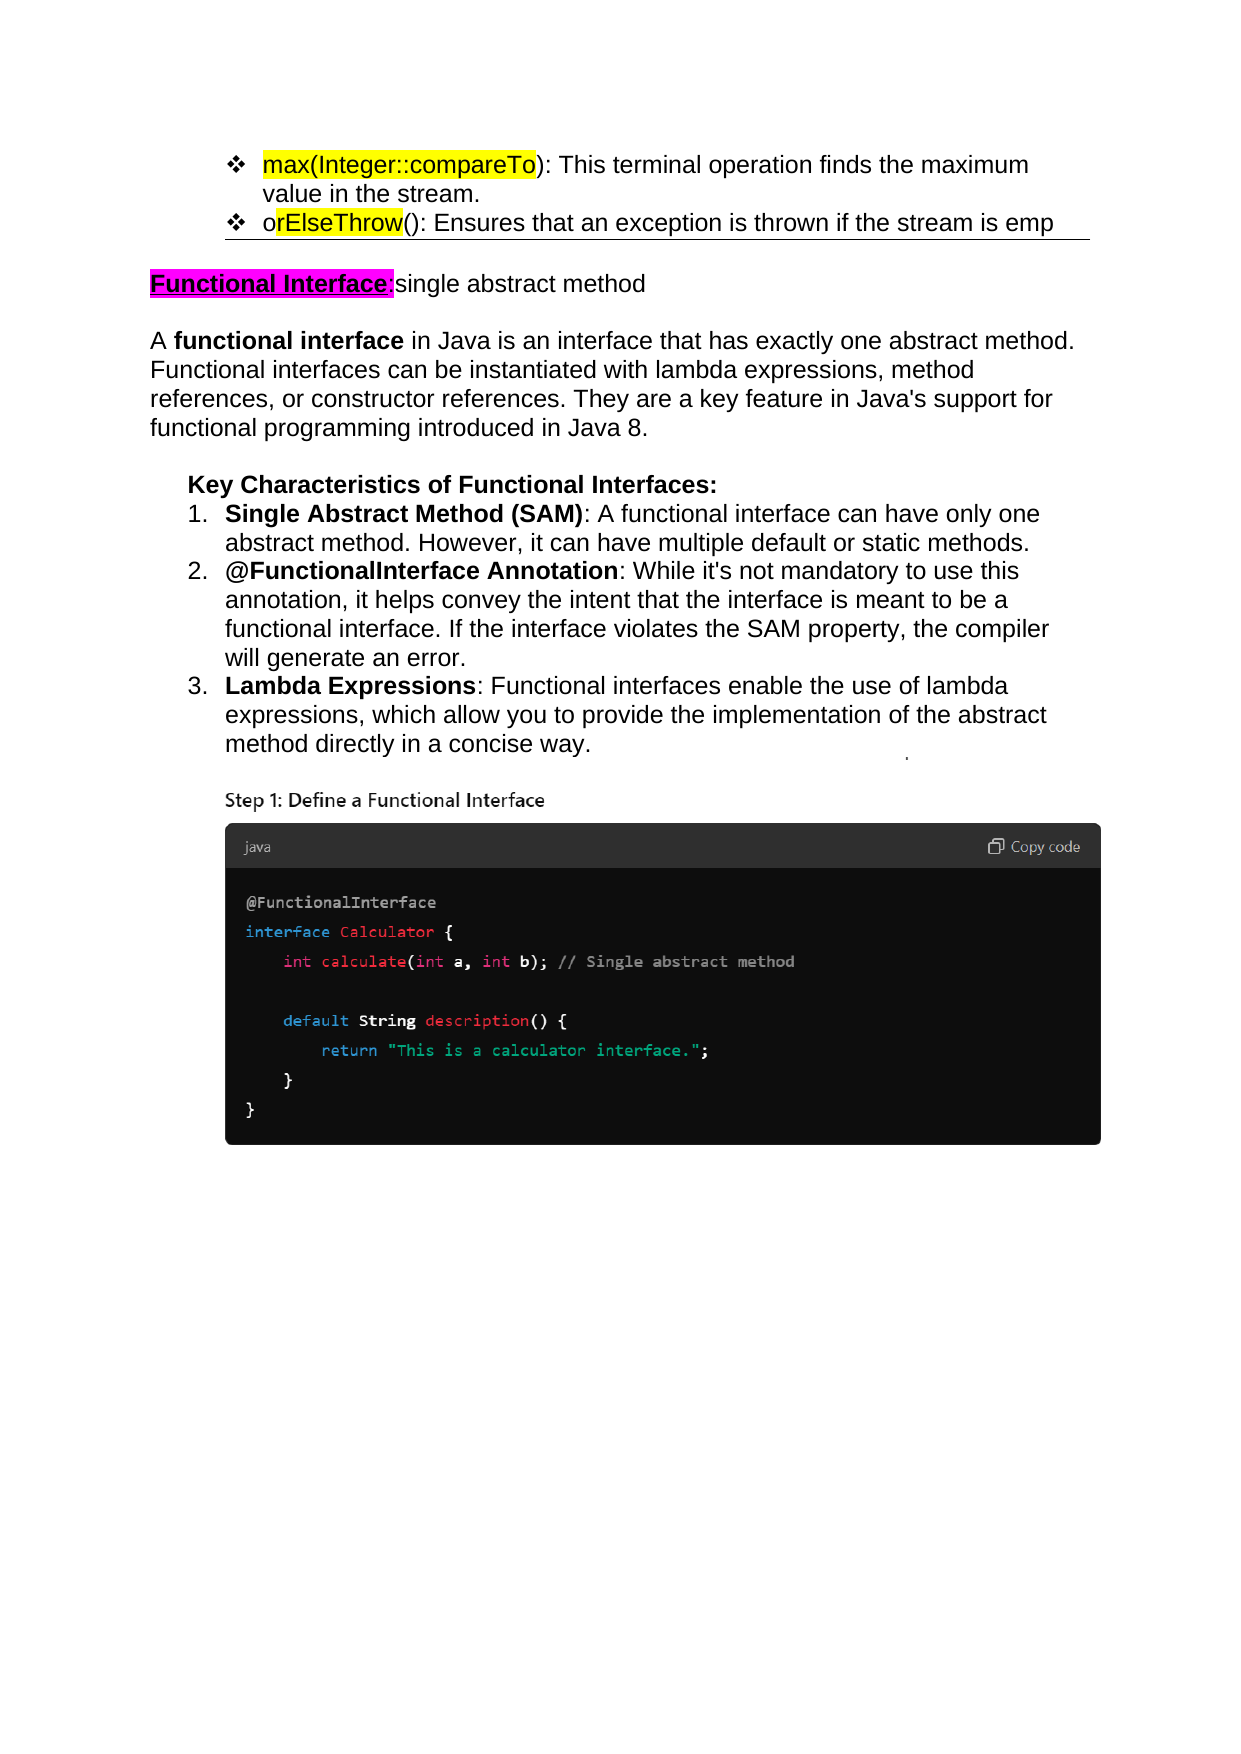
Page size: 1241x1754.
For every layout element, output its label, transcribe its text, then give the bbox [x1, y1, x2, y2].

text Key Characteristics of Functional Interfaces: [187, 470, 1090, 499]
list Single Abstract Method (SAM): A functional interface can have only one abstract method. However, it can have multiple default or static methods. [187, 499, 1090, 556]
list @FunctionalInterface Annotation: While it's not mandatory to use this annotation, it helps convey the intent that the interface is meant to be a functional interface. If the interface violates the SAM property, the compiler will generate an error. [187, 556, 1090, 671]
list orElseThrow(): Ensures that an exception is thrown if the stream is emp [225, 208, 1090, 239]
text A functional interface in Java is an interface that has exactly one abstract method. Functional interfaces can be instantiated with lambda expressions, method references, or constructor references. They are a key feature in Java's support for functional programming introduced in Java 8. [150, 326, 1090, 441]
text Functional Interface:single abstract method [394, 269, 1090, 298]
picture [187, 757, 1128, 1149]
list Lambda Expressions: Functional interfaces enable the use of lambda expressions, which allow you to provide the implementation of the abstract method directly in a concise way. [187, 671, 1090, 757]
list max(Integer::compareTo): This terminal operation finds the maximum value in the stream. [225, 150, 1090, 208]
